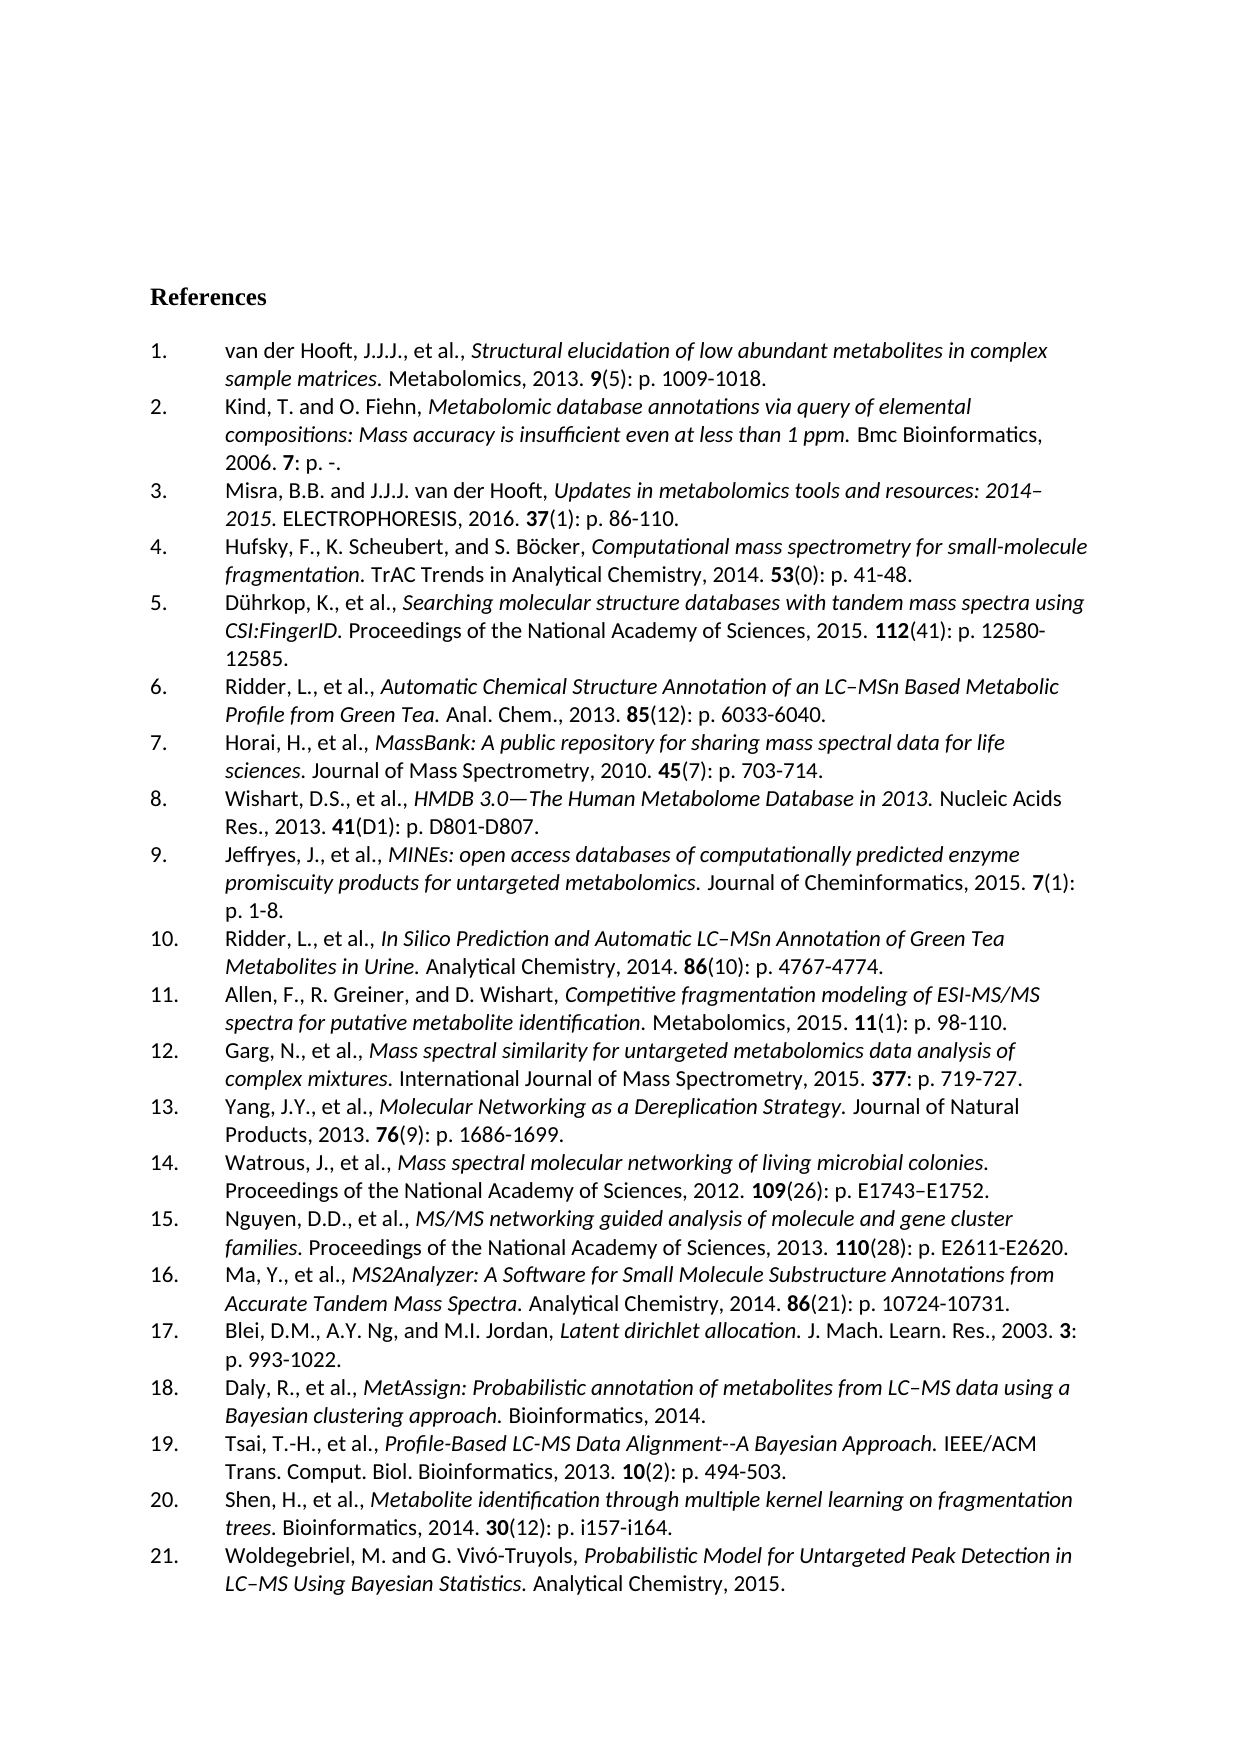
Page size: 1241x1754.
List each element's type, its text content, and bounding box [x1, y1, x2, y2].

text 17. Blei, D.M., A.Y. Ng, and M.I. Jordan, Latent dirichlet allocation. J. Mach. Learn. Res., 2003. 3: p. 993-1022. [150, 1317, 1090, 1373]
text 5. Dührkop, K., et al., Searching molecular structure databases with tandem mass spectra using CSI:FingerID. Proceedings of the National Academy of Sciences, 2015. 112(41): p. 12580-12585. [150, 588, 1090, 672]
text 14. Watrous, J., et al., Mass spectral molecular networking of living microbial colonies. Proceedings of the National Academy of Sciences, 2012. 109(26): p. E1743–E1752. [150, 1148, 1090, 1204]
text 20. Shen, H., et al., Metabolite identification through multiple kernel learning on fragmentation trees. Bioinformatics, 2014. 30(12): p. i157-i164. [150, 1485, 1090, 1541]
text 10. Ridder, L., et al., In Silico Prediction and Automatic LC–MSn Annotation of Green Tea Metabolites in Urine. Analytical Chemistry, 2014. 86(10): p. 4767-4774. [150, 924, 1090, 980]
text 12. Garg, N., et al., Mass spectral similarity for untargeted metabolomics data analysis of complex mixtures. International Journal of Mass Spectrometry, 2015. 377: p. 719-727. [150, 1036, 1090, 1092]
text 15. Nguyen, D.D., et al., MS/MS networking guided analysis of molecule and gene cluster families. Proceedings of the National Academy of Sciences, 2013. 110(28): p. E2611-E2620. [150, 1204, 1090, 1261]
text 18. Daly, R., et al., MetAssign: Probabilistic annotation of metabolites from LC–MS data using a Bayesian clustering approach. Bioinformatics, 2014. [150, 1373, 1090, 1429]
text 9. Jeffryes, J., et al., MINEs: open access databases of computationally predicted enzyme promiscuity products for untargeted metabolomics. Journal of Cheminformatics, 2015. 7(1): p. 1-8. [150, 840, 1090, 924]
text 4. Hufsky, F., K. Scheubert, and S. Böcker, Computational mass spectrometry for small-molecule fragmentation. TrAC Trends in Analytical Chemistry, 2014. 53(0): p. 41-48. [150, 532, 1090, 588]
text 21. Woldegebriel, M. and G. Vivó-Truyols, Probabilistic Model for Untargeted Peak Detection in LC–MS Using Bayesian Statistics. Analytical Chemistry, 2015. [150, 1541, 1090, 1597]
text 19. Tsai, T.-H., et al., Profile-Based LC-MS Data Alignment--A Bayesian Approach. IEEE/ACM Trans. Comput. Biol. Bioinformatics, 2013. 10(2): p. 494-503. [150, 1429, 1090, 1485]
text 8. Wishart, D.S., et al., HMDB 3.0—The Human Metabolome Database in 2013. Nucleic Acids Res., 2013. 41(D1): p. D801-D807. [150, 784, 1090, 840]
text 2. Kind, T. and O. Fiehn, Metabolomic database annotations via query of elemental compositions: Mass accuracy is insufficient even at less than 1 ppm. Bmc Bioinformatics, 2006. 7: p. -. [150, 392, 1090, 476]
text 11. Allen, F., R. Greiner, and D. Wishart, Competitive fragmentation modeling of ESI-MS/MS spectra for putative metabolite identification. Metabolomics, 2015. 11(1): p. 98-110. [150, 980, 1090, 1036]
text 7. Horai, H., et al., MassBank: A public repository for sharing mass spectral data for life sciences. Journal of Mass Spectrometry, 2010. 45(7): p. 703-714. [150, 728, 1090, 784]
text 16. Ma, Y., et al., MS2Analyzer: A Software for Small Molecule Substructure Annotations from Accurate Tandem Mass Spectra. Analytical Chemistry, 2014. 86(21): p. 10724-10731. [150, 1261, 1090, 1317]
text 3. Misra, B.B. and J.J.J. van der Hooft, Updates in metabolomics tools and resources: 2014–2015. ELECTROPHORESIS, 2016. 37(1): p. 86-110. [150, 476, 1090, 532]
text 6. Ridder, L., et al., Automatic Chemical Structure Annotation of an LC–MSn Based Metabolic Profile from Green Tea. Anal. Chem., 2013. 85(12): p. 6033-6040. [150, 672, 1090, 728]
text 1. van der Hooft, J.J.J., et al., Structural elucidation of low abundant metabolites in complex sample matrices. Metabolomics, 2013. 9(5): p. 1009-1018. [150, 336, 1090, 392]
text 13. Yang, J.Y., et al., Molecular Networking as a Dereplication Strategy. Journal of Natural Products, 2013. 76(9): p. 1686-1699. [150, 1092, 1090, 1148]
text References [150, 282, 1090, 311]
